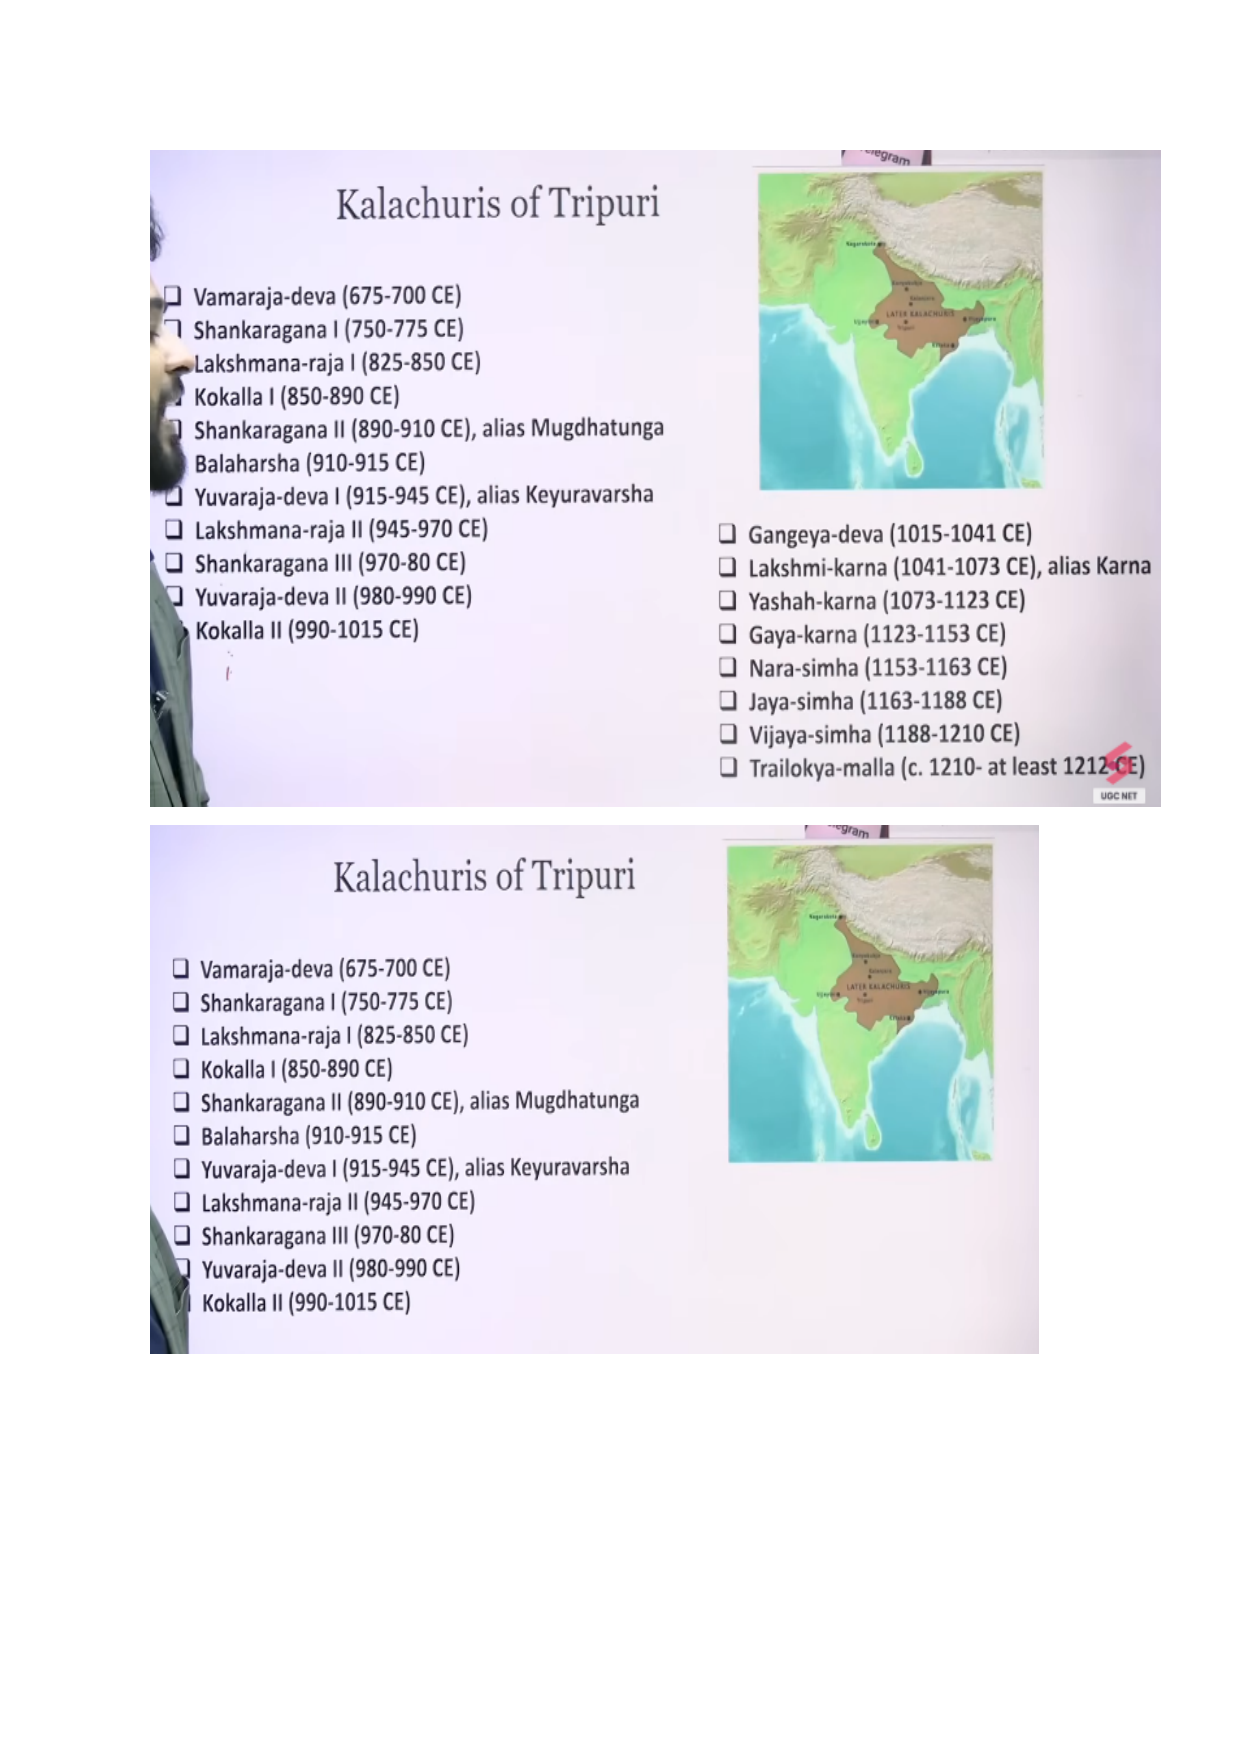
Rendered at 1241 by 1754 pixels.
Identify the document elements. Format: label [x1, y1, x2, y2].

picture [150, 825, 1039, 1354]
picture [150, 150, 1161, 807]
